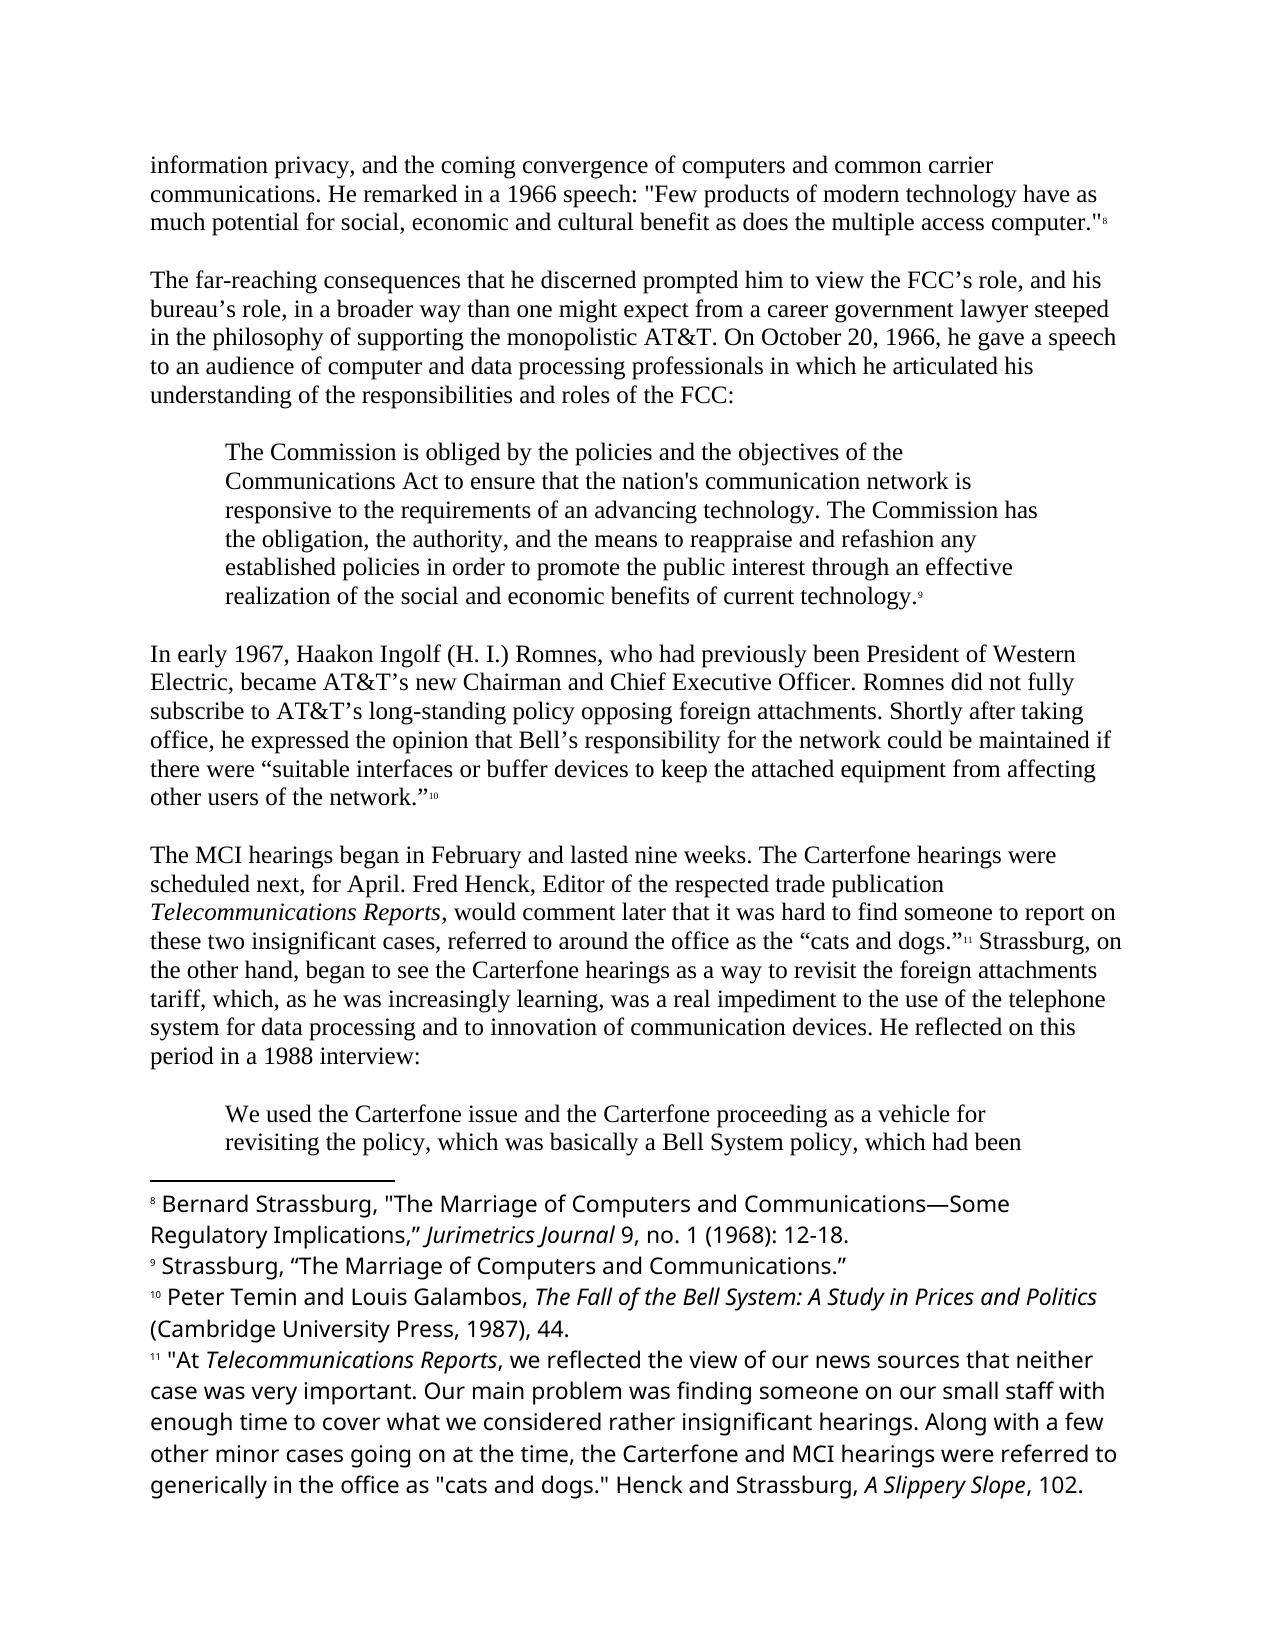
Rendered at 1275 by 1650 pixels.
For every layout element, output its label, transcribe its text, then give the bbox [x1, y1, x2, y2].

text In early 1967, Haakon Ingolf (H. I.) Romnes, who had previously been President of Western Electric, became AT&T’s new Chairman and Chief Executive Officer. Romnes did not fully subscribe to AT&T’s long-standing policy opposing foreign attachments. Shortly after taking office, he expressed the opinion that Bell’s responsibility for the network could be maintained if there were “suitable interfaces or buffer devices to keep the attached equipment from affecting other users of the network.” [150, 639, 1125, 811]
text The MCI hearings began in February and lasted nine weeks. The Carterfone hearings were scheduled next, for April. Fred Henck, Editor of the respected trade publication Telecommunications Reports, would comment later that it was hard to find someone to report on these two insignificant cases, referred to around the office as the “cats and dogs.” Strassburg, on the other hand, began to see the Carterfone hearings as a way to revisit the foreign attachments tariff, which, as he was increasingly learning, was a real impediment to the use of the telephone system for data processing and to innovation of communication devices. He reflected on this period in a 1988 interview: [150, 840, 1125, 1070]
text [225, 1099, 1050, 1156]
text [150, 150, 1125, 236]
text The Commission is obliged by the policies and the objectives of the Communications Act to ensure that the nation's communication network is responsive to the requirements of an advancing technology. The Commission has the obligation, the authority, and the means to reappraise and refashion any established policies in order to promote the public interest through an effective realization of the social and economic benefits of current technology. [225, 437, 1050, 610]
text The far-reaching consequences that he discerned prompted him to view the FCC’s role, and his bureau’s role, in a broader way than one might expect from a career government lawyer steeped in the philosophy of supporting the monopolistic AT&T. On October 20, 1966, he gave a speech to an audience of computer and data processing professionals in which he articulated his understanding of the responsibilities and roles of the FCC: [150, 265, 1125, 409]
